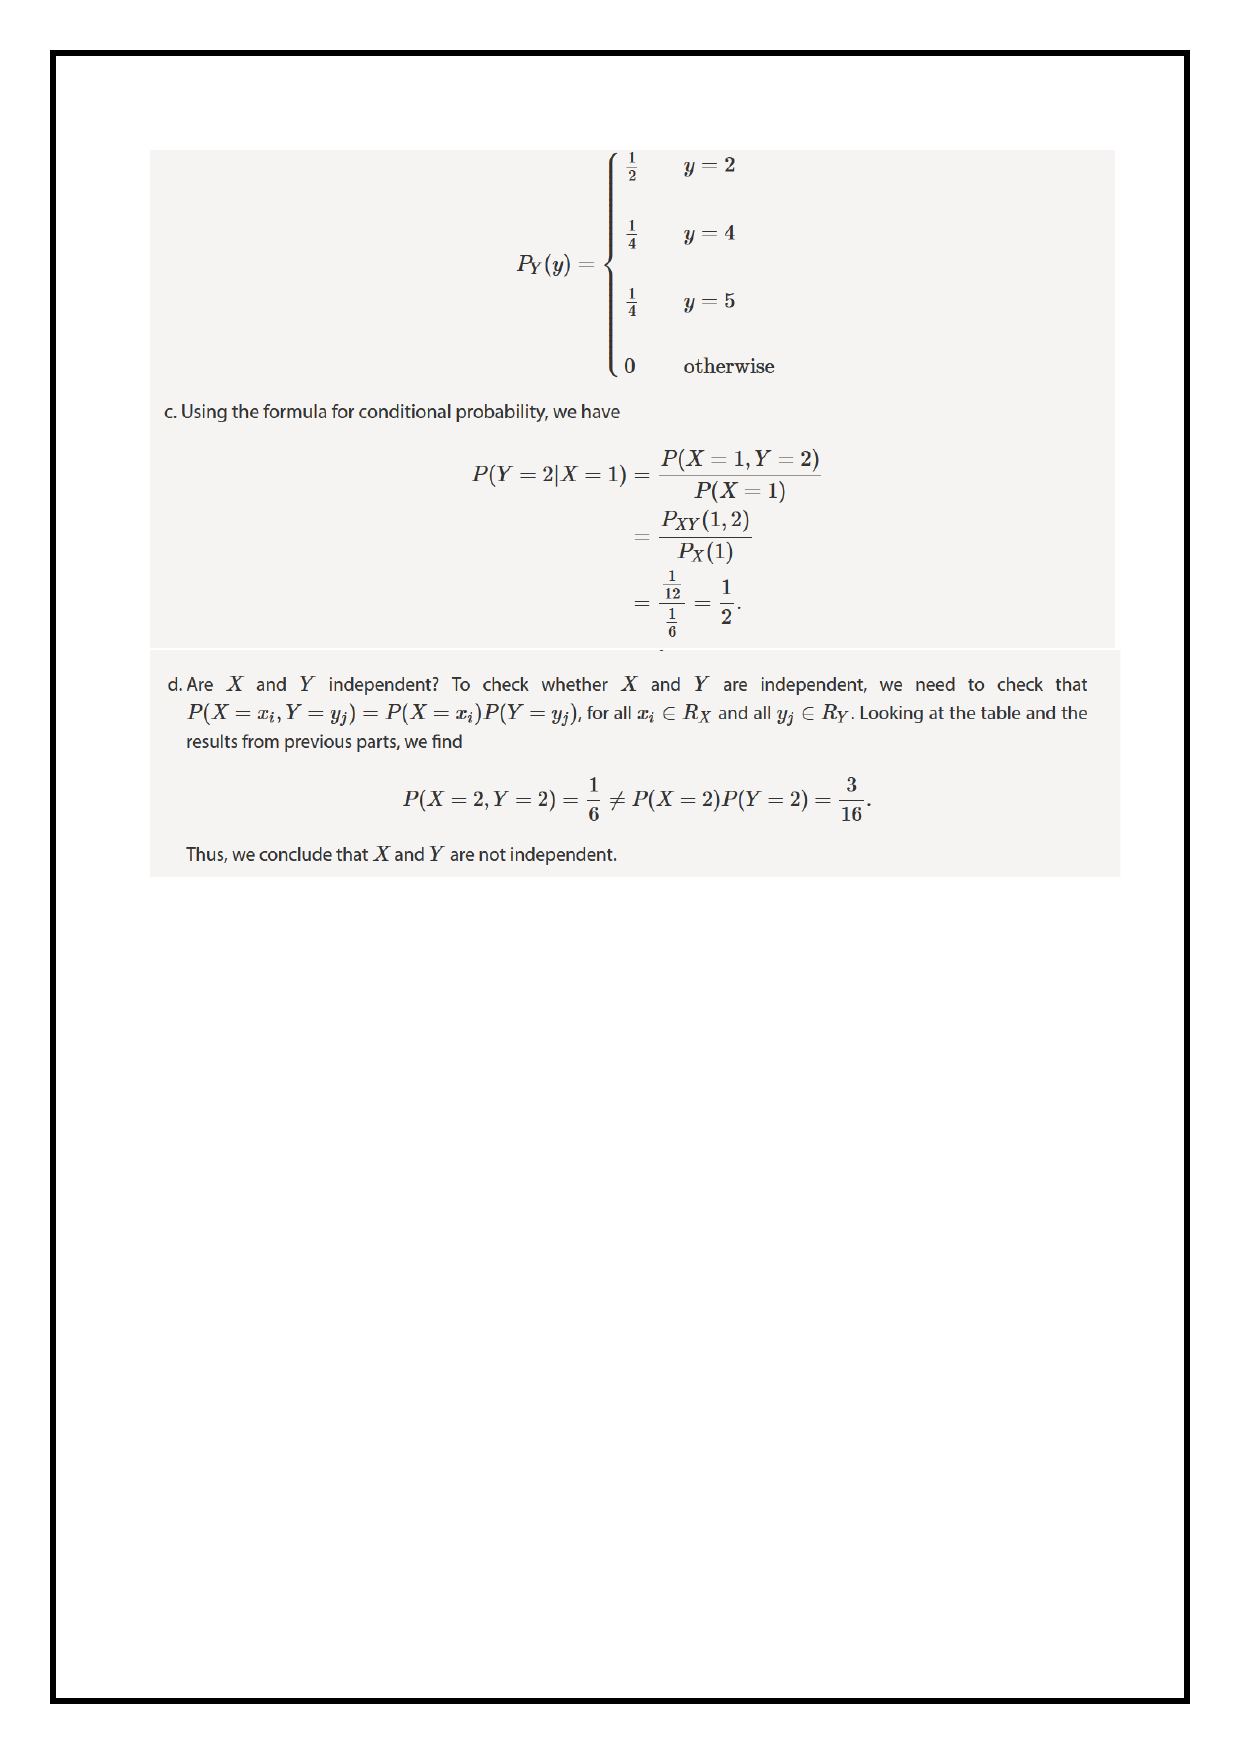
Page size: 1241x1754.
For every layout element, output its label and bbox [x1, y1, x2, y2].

picture [150, 650, 1121, 877]
picture [150, 150, 1115, 648]
